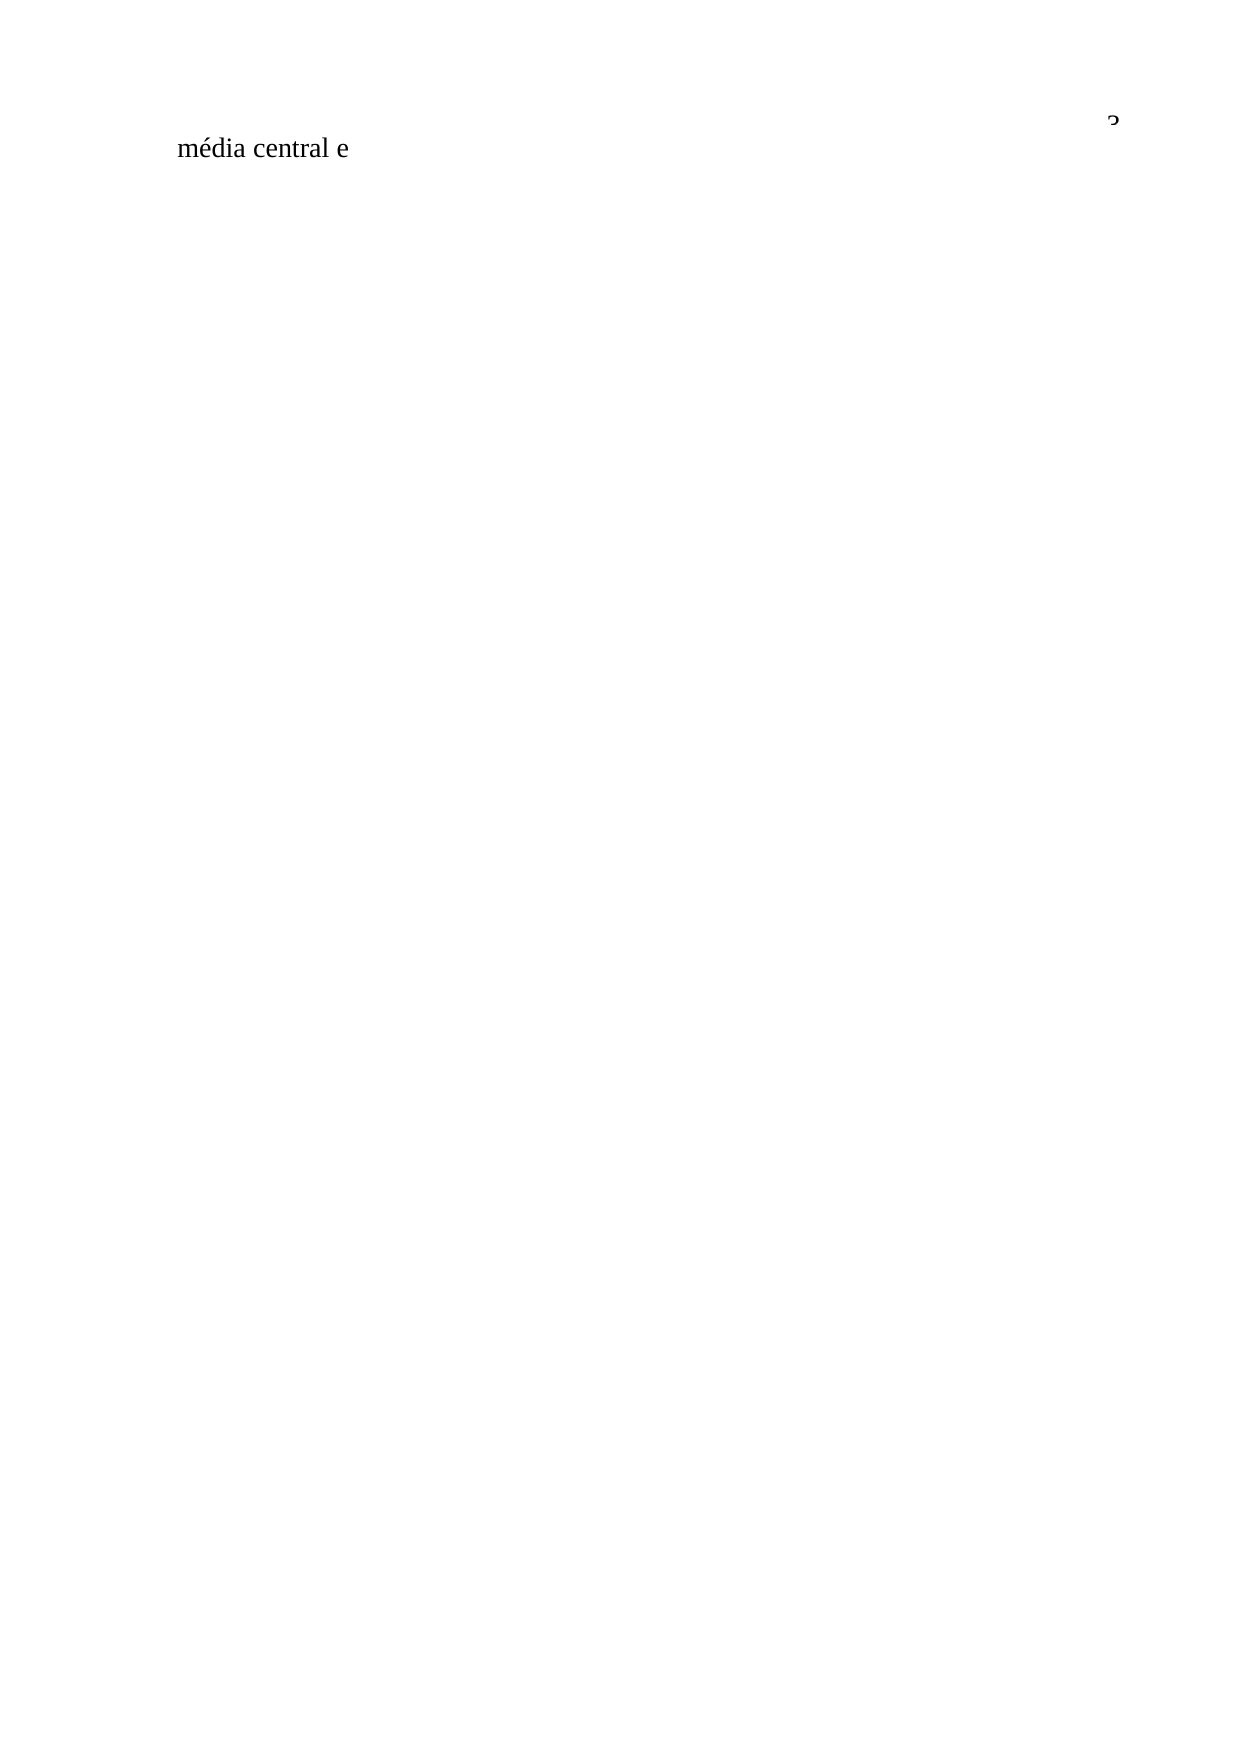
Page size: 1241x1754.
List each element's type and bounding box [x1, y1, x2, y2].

text [177, 131, 1122, 164]
